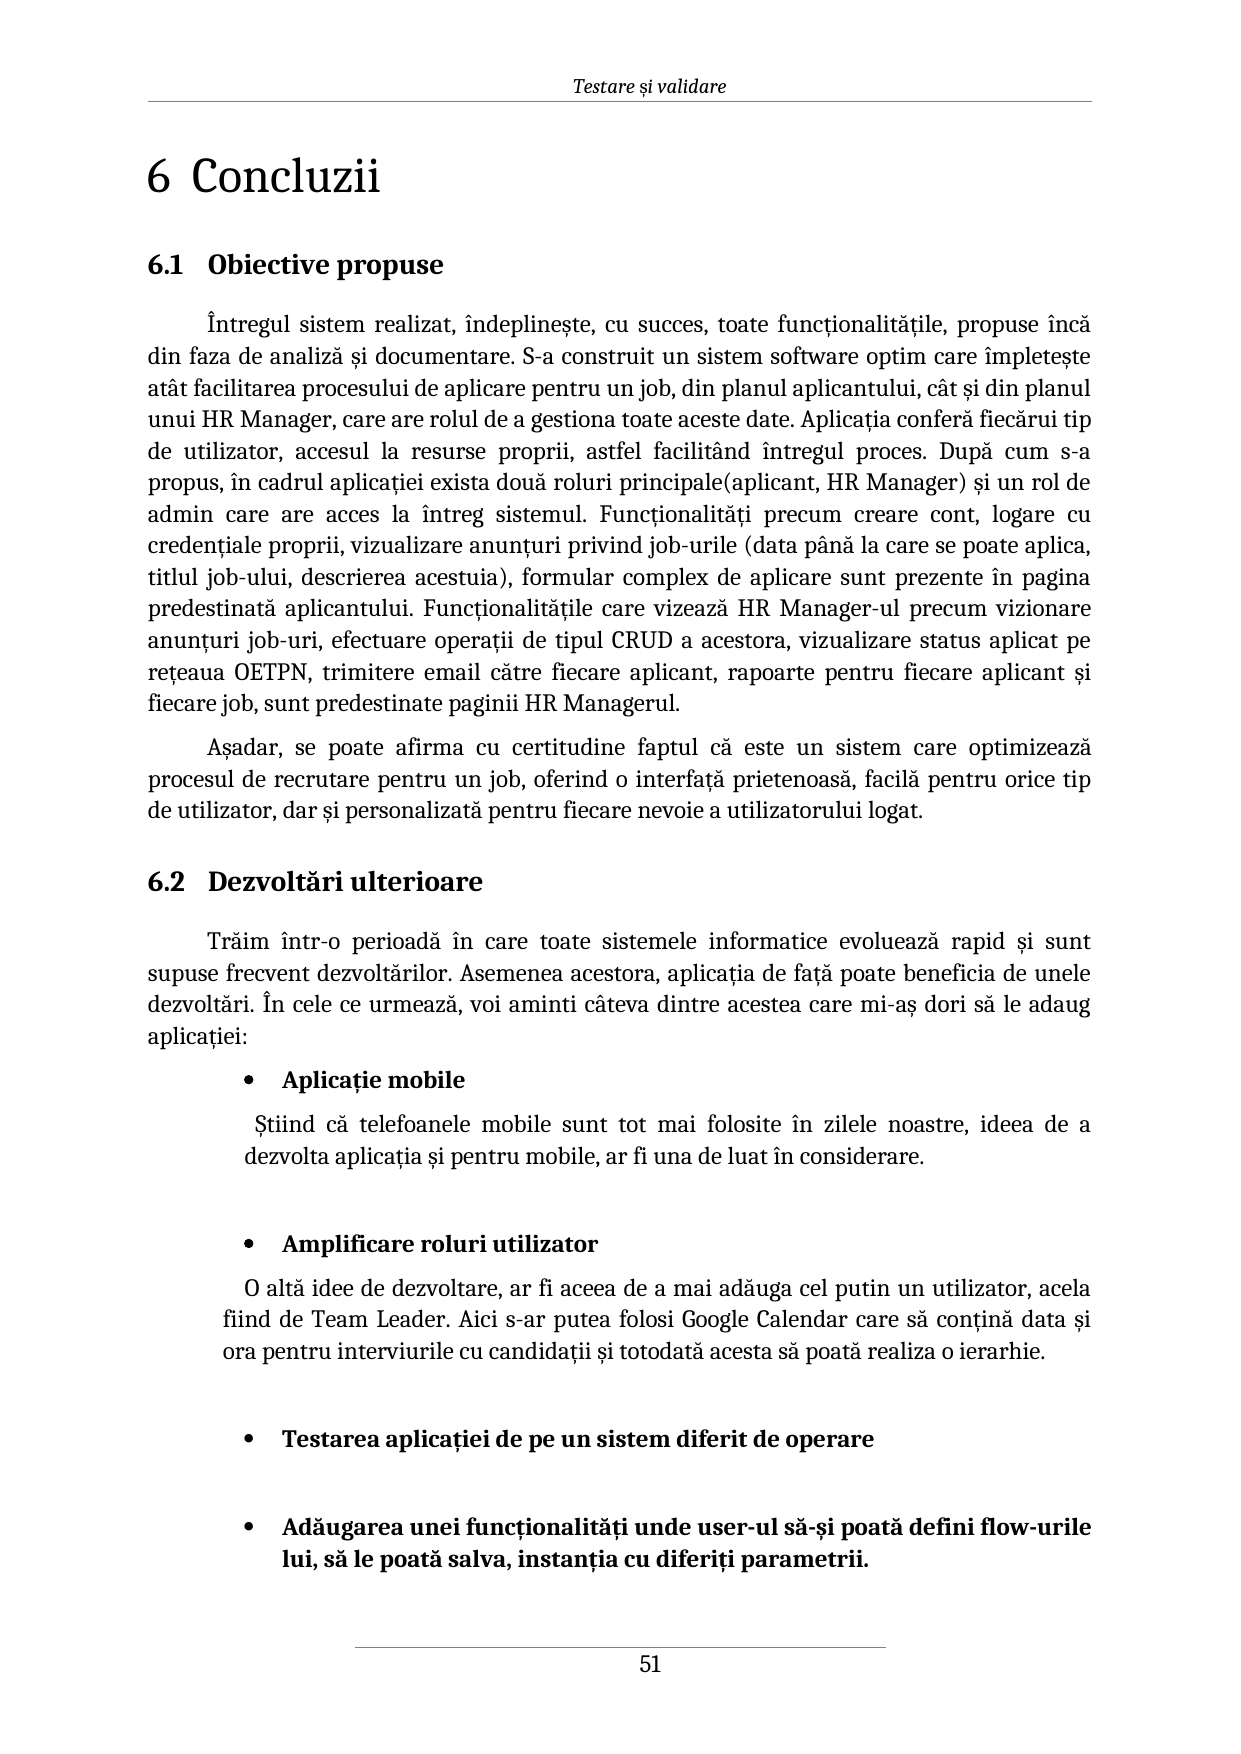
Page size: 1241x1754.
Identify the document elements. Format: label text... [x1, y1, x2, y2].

text Știind că telefoanele mobile sunt tot mai folosite în zilele noastre, ideea de a dezvolta aplicația și pentru mobile, ar fi una de luat în considerare. [244, 1110, 1092, 1170]
text Așadar, se poate afirma cu certitudine faptul că este un sistem care optimizează procesul de recrutare pentru un job, oferind o interfață prietenoasă, facilă pentru orice tip de utilizator, dar și personalizată pentru fiecare nevoie a utilizatorului logat. [148, 733, 1092, 825]
list Adăugarea unei funcționalități unde user-ul să-și poată defini flow-urile lui, să le poată salva, instanția cu diferiți parametrii. [244, 1513, 1092, 1573]
list Aplicație mobile [244, 1066, 1092, 1095]
subtitle Dezvoltări ulterioare [148, 865, 1092, 899]
list Amplificare roluri utilizator [244, 1230, 1092, 1258]
subtitle Obiective propuse [148, 248, 1092, 282]
list Testarea aplicației de pe un sistem diferit de operare [244, 1425, 1092, 1454]
text Trăim într-o perioadă în care toate sistemele informatice evoluează rapid și sunt supuse frecvent dezvoltărilor. Asemenea acestora, aplicația de față poate beneficia de unele dezvoltări. În cele ce urmează, voi aminti câteva dintre acestea care mi-aș dori să le adaug aplicației: [148, 927, 1092, 1051]
subtitle Concluzii [148, 148, 1092, 205]
text Întregul sistem realizat, îndeplinește, cu succes, toate funcționalitățile, propuse încă din faza de analiză și documentare. S-a construit un sistem software optim care împletește atât facilitarea procesului de aplicare pentru un job, din planul aplicantului, cât și din planul unui HR Manager, care are rolul de a gestiona toate aceste date. Aplicația conferă fiecărui tip de utilizator, accesul la resurse proprii, astfel facilitând întregul proces. După cum s-a propus, în cadrul aplicației exista două roluri principale(aplicant, HR Manager) și un rol de admin care are acces la întreg sistemul. Funcționalități precum creare cont, logare cu credențiale proprii, vizualizare anunțuri privind job-urile (data până la care se poate aplica, titlul job-ului, descrierea acestuia), formular complex de aplicare sunt prezente în pagina predestinată aplicantului. Funcționalitățile care vizează HR Manager-ul precum vizionare anunțuri job-uri, efectuare operații de tipul CRUD a acestora, vizualizare status aplicat pe rețeaua OETPN, trimitere email către fiecare aplicant, rapoarte pentru fiecare aplicant și fiecare job, sunt predestinate paginii HR Managerul. [148, 310, 1092, 718]
text O altă idee de dezvoltare, ar fi aceea de a mai adăuga cel putin un utilizator, acela fiind de Team Leader. Aici s-ar putea folosi Google Calendar care să conțină data și ora pentru interviurile cu candidații și totodată acesta să poată realiza o ierarhie. [223, 1274, 1092, 1366]
